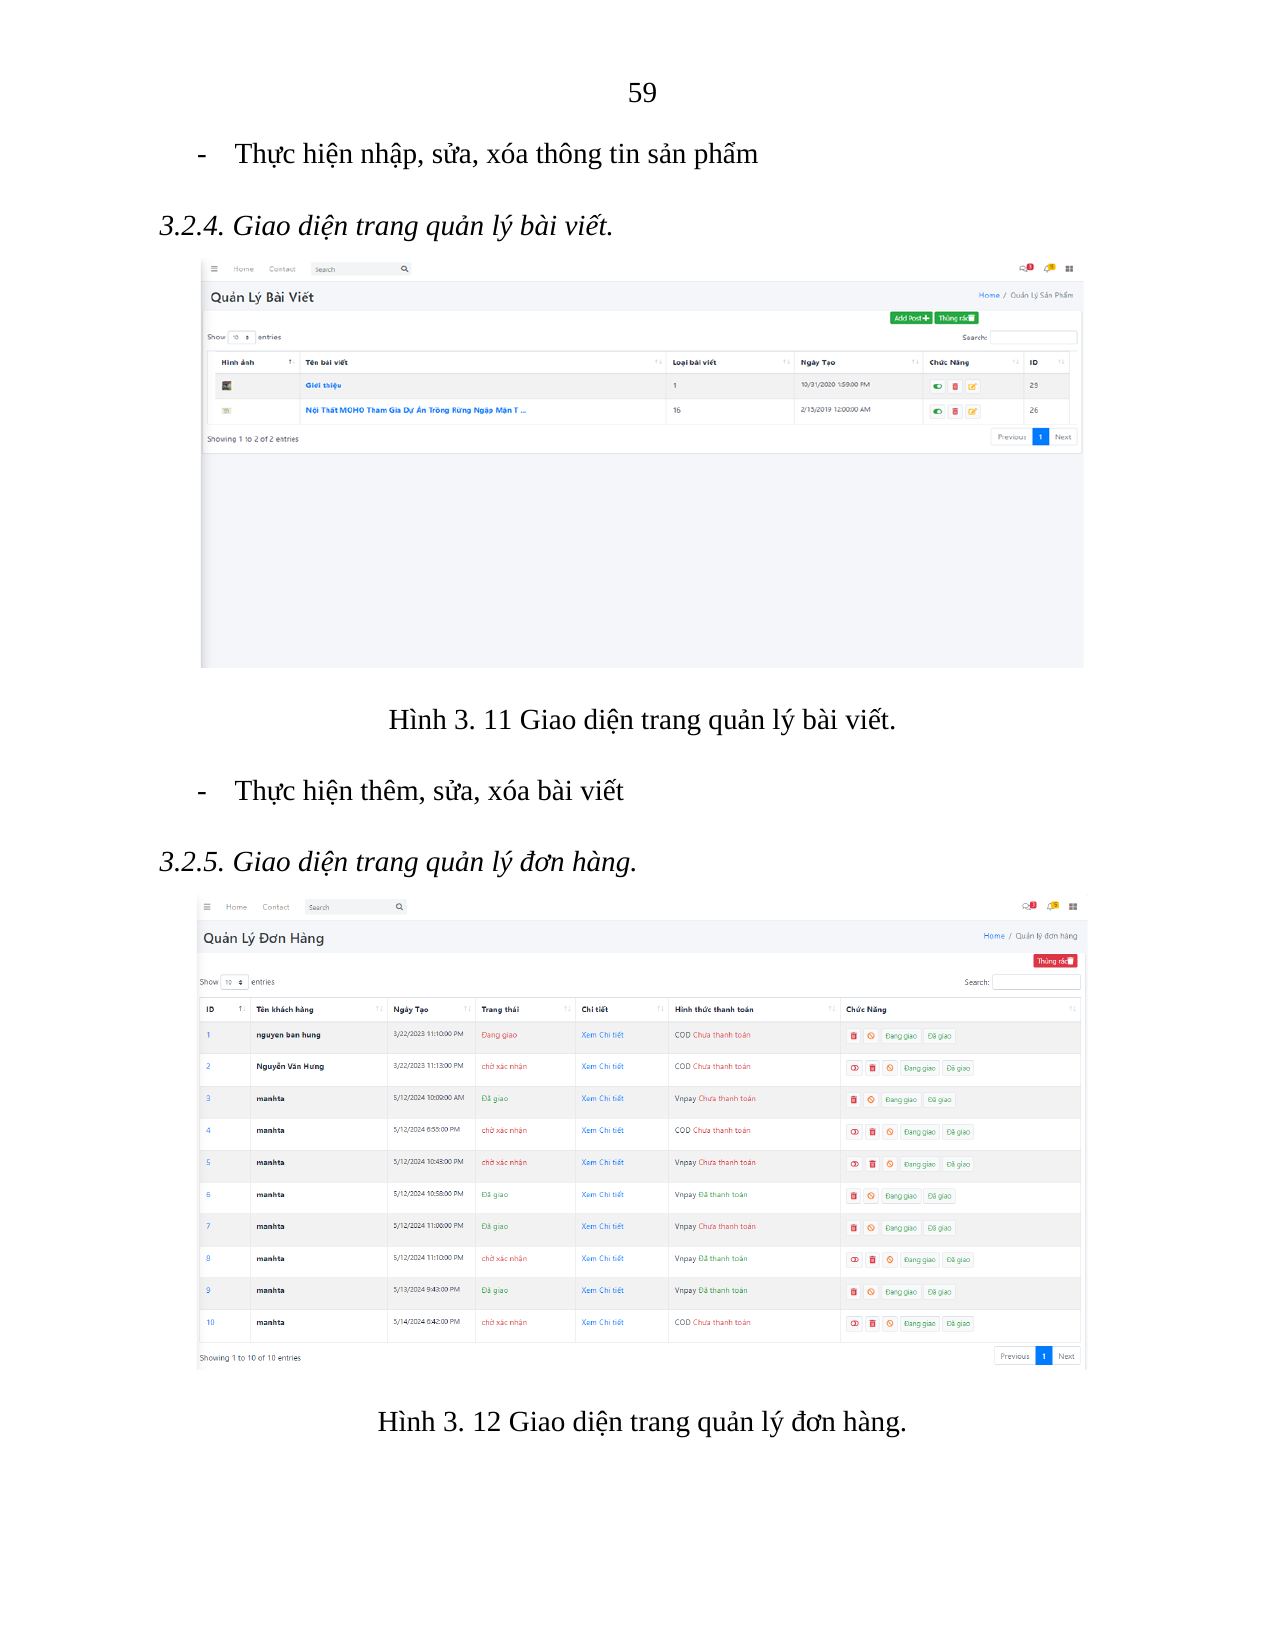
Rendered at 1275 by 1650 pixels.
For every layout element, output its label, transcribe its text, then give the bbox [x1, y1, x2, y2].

text Hình 3. 12 Giao diện trang quản lý đơn hàng. [159, 1404, 1125, 1438]
picture [196, 894, 1088, 1370]
text Hình 3. 11 Giao diện trang quản lý bài viết. [159, 702, 1125, 736]
subtitle 3.2.4. Giao diện trang quản lý bài viết. [159, 208, 1125, 241]
list Thực hiện thêm, sửa, xóa bài viết [197, 773, 1125, 807]
list Thực hiện nhập, sửa, xóa thông tin sản phẩm [197, 137, 1125, 170]
subtitle 3.2.5. Giao diện trang quản lý đơn hàng. [159, 844, 1125, 878]
picture [200, 258, 1084, 668]
